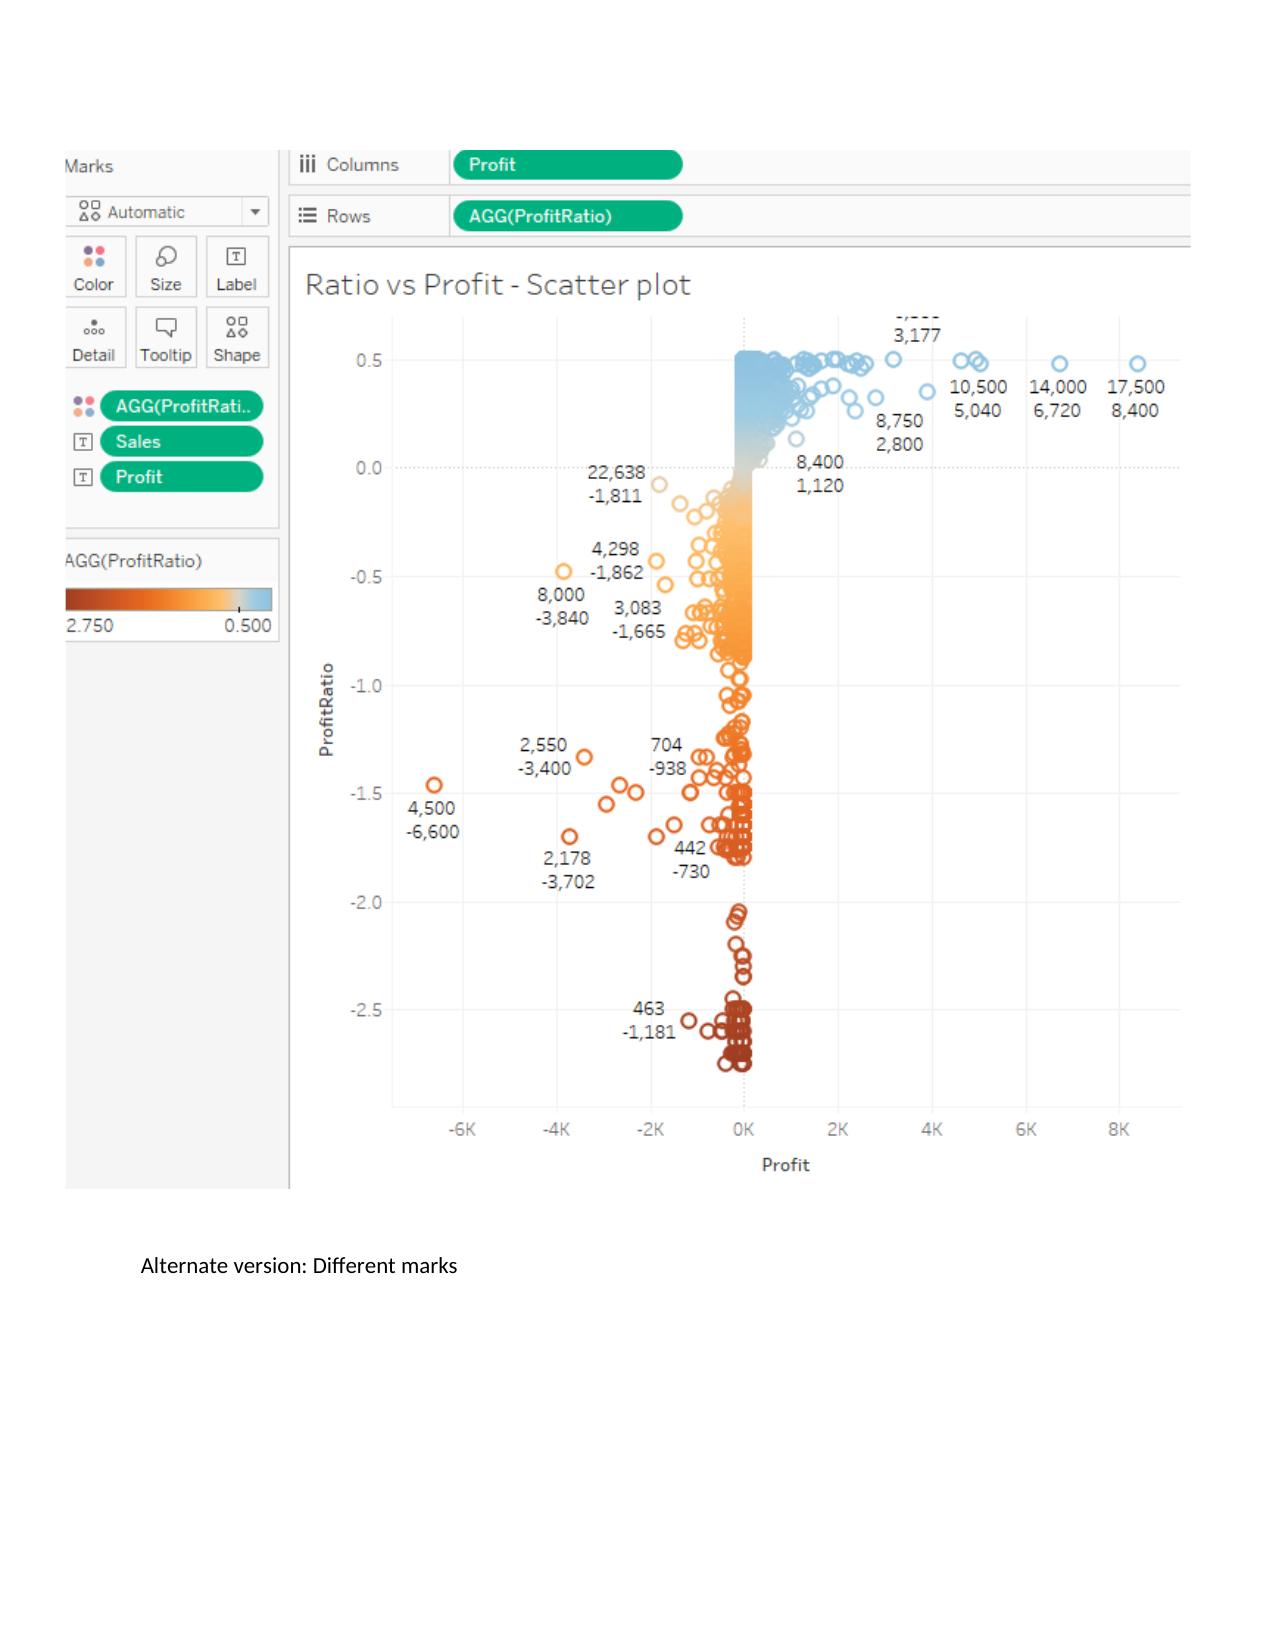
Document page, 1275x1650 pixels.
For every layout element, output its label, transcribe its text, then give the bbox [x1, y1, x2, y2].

list Alternate version: Different marks [141, 1251, 1191, 1279]
picture [65, 150, 1191, 1189]
